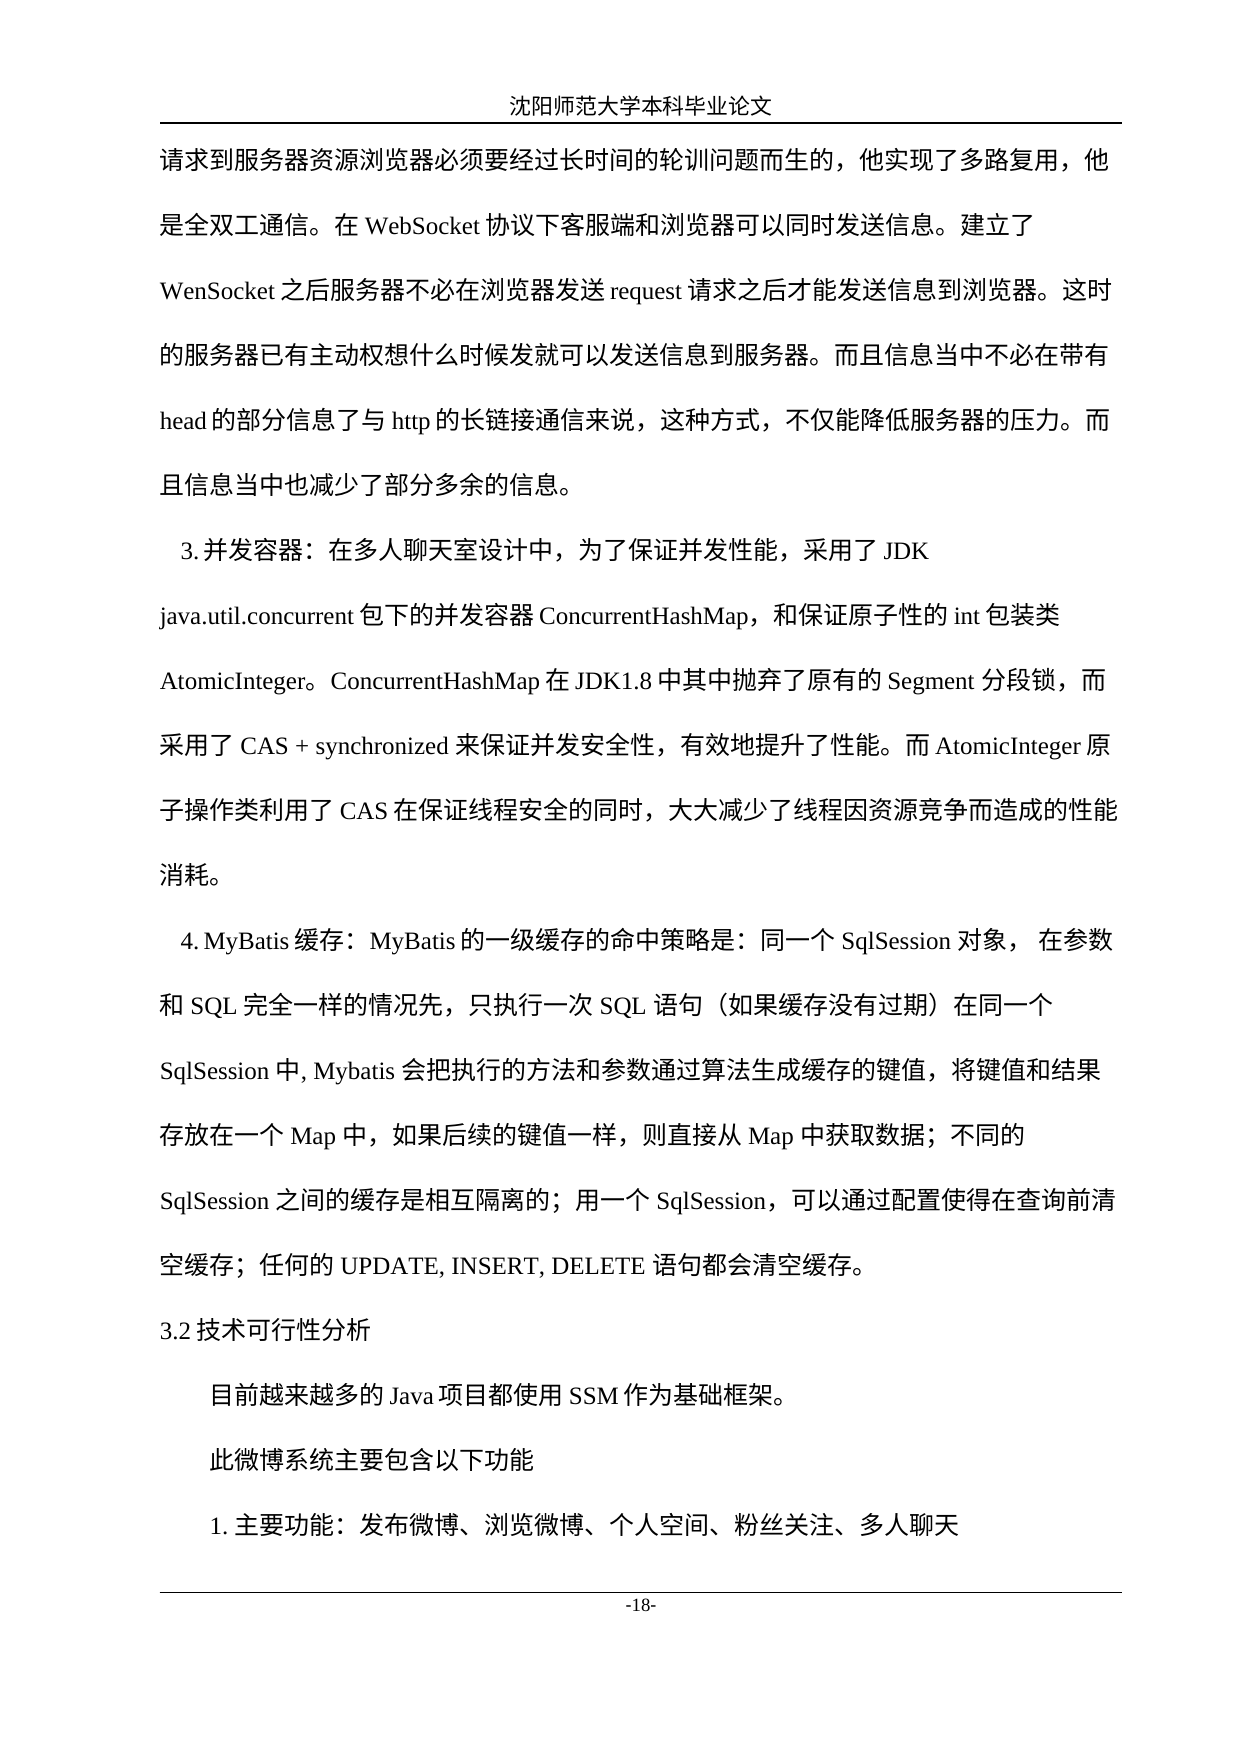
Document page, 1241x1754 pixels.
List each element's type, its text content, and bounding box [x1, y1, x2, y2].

list 并发容器：在多人聊天室设计中，为了保证并发性能，采用了JDK java.util.concurrent包下的并发容器ConcurrentHashMap，和保证原子性的int包装类AtomicInteger。ConcurrentHashMap在JDK1.8中其中抛弃了原有的Segment 分段锁，而采用了 CAS + synchronized 来保证并发安全性，有效地提升了性能。而AtomicInteger原子操作类利用了CAS在保证线程安全的同时，大大减少了线程因资源竞争而造成的性能消耗。 [159, 516, 1122, 906]
subtitle 3.2技术可行性分析 [159, 1296, 1122, 1361]
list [159, 126, 1122, 516]
text 目前越来越多的Java项目都使用SSM作为基础框架。 [159, 1361, 1122, 1426]
text 1. 主要功能：发布微博、浏览微博、个人空间、粉丝关注、多人聊天 [159, 1491, 1122, 1556]
text 此微博系统主要包含以下功能 [159, 1426, 1122, 1491]
list MyBatis缓存：MyBatis的一级缓存的命中策略是：同一个 SqlSession 对象， 在参数和 SQL 完全一样的情况先，只执行一次 SQL 语句（如果缓存没有过期）在同一个 SqlSession 中, Mybatis 会把执行的方法和参数通过算法生成缓存的键值，将键值和结果存放在一个 Map 中，如果后续的键值一样，则直接从 Map 中获取数据；不同的 SqlSession 之间的缓存是相互隔离的；用一个 SqlSession，可以通过配置使得在查询前清空缓存；任何的 UPDATE, INSERT, DELETE 语句都会清空缓存。 [159, 906, 1122, 1296]
